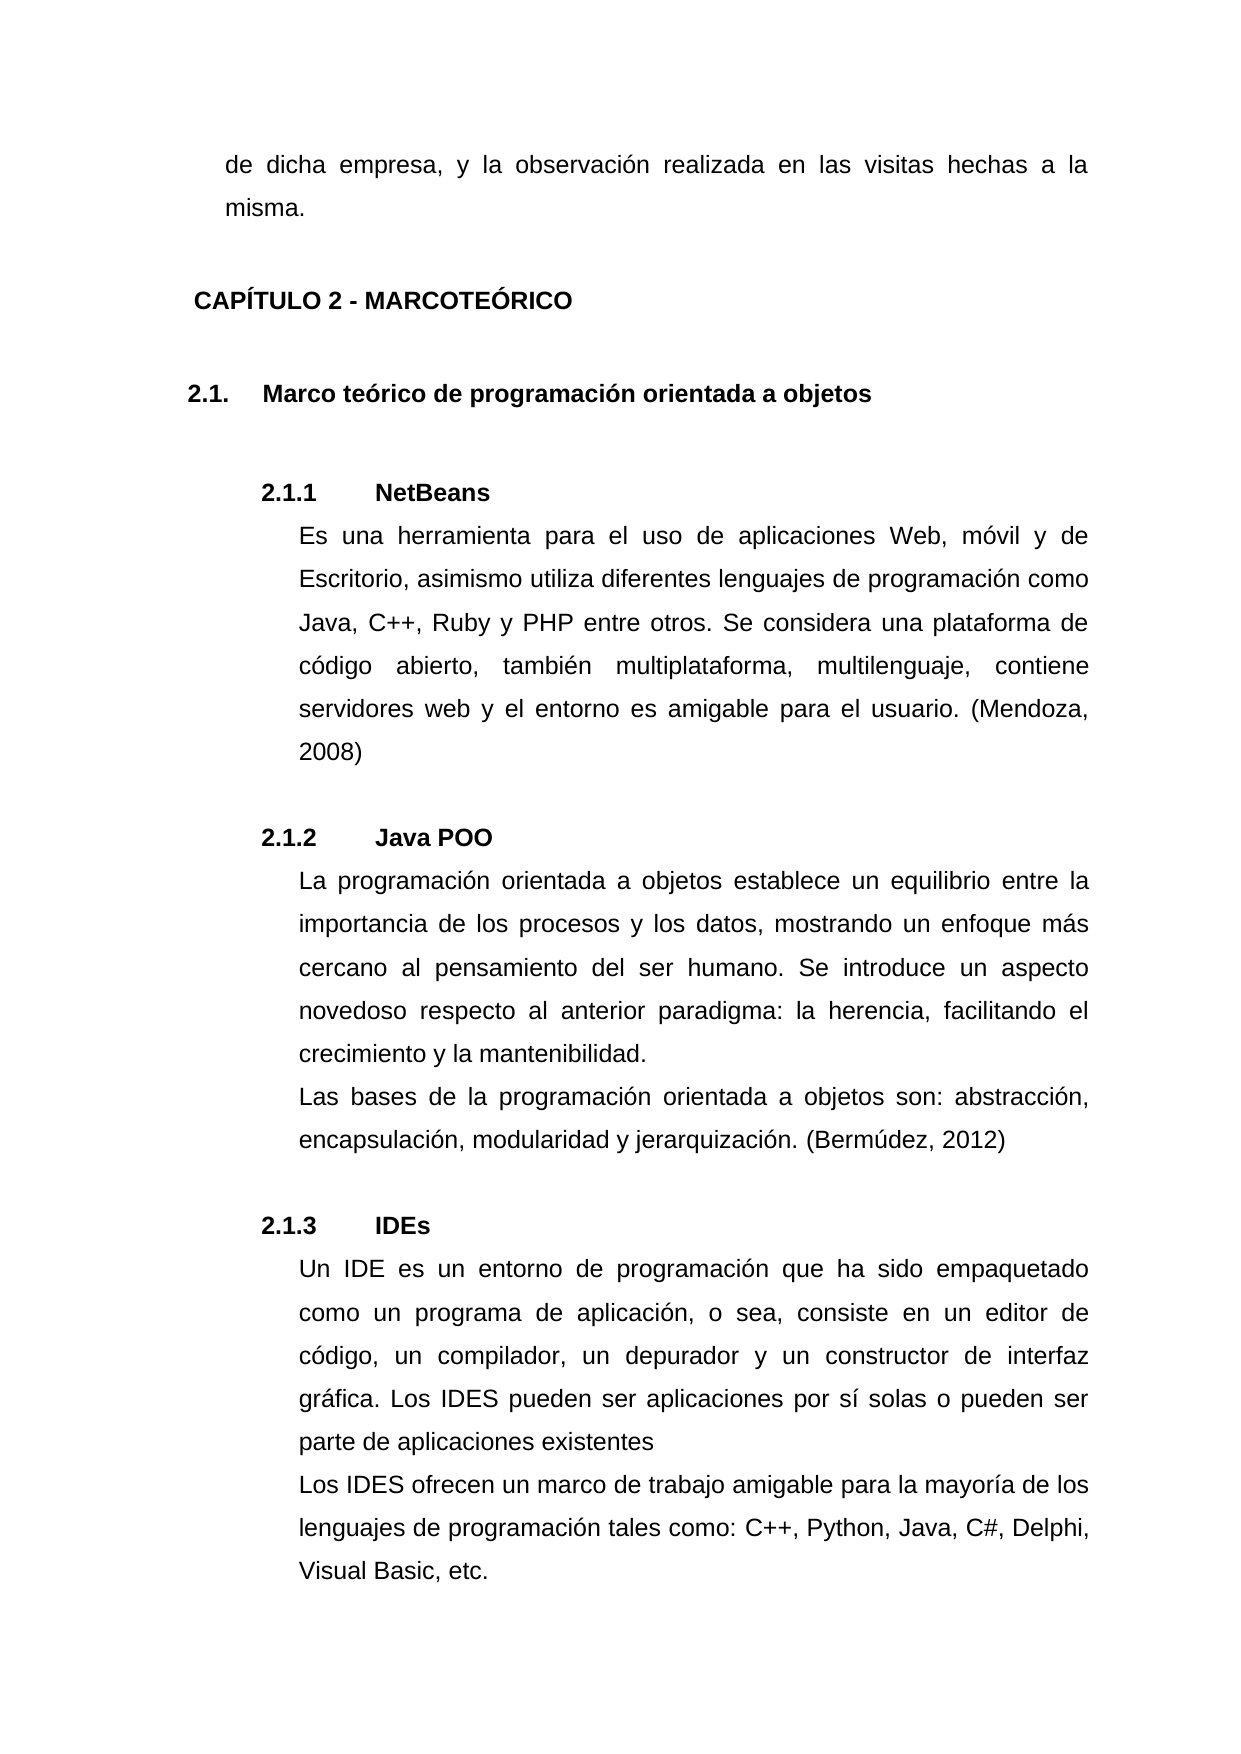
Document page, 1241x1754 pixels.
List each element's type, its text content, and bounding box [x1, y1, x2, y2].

subtitle CAPÍTULO 2 - MARCOTEÓRICO [194, 286, 1090, 315]
list Los IDES ofrecen un marco de trabajo amigable para la mayoría de los lenguajes de programación tales como: C++, Python, Java, C#, Delphi, Visual Basic, etc. [298, 1470, 1090, 1585]
list Java POO [261, 823, 1090, 852]
list Es una herramienta para el uso de aplicaciones Web, móvil y de Escritorio, asimismo utiliza diferentes lenguajes de programación como Java, C++, Ruby y PHP entre otros. Se considera una plataforma de código abierto, también multiplataforma, multilenguaje, contiene servidores web y el entorno es amigable para el usuario. (Mendoza, 2008) [298, 521, 1090, 766]
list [187, 150, 1090, 222]
list Las bases de la programación orientada a objetos son: abstracción, encapsulación, modularidad y jerarquización. (Bermúdez, 2012) [298, 1082, 1090, 1154]
list IDEs [261, 1211, 1090, 1240]
list NetBeans [261, 478, 1090, 507]
subtitle Marco teórico de programación orientada a objetos [187, 379, 1090, 408]
list Un IDE es un entorno de programación que ha sido empaquetado como un programa de aplicación, o sea, consiste en un editor de código, un compilador, un depurador y un constructor de interfaz gráfica. Los IDES pueden ser aplicaciones por sí solas o pueden ser parte de aplicaciones existentes [298, 1254, 1090, 1456]
list La programación orientada a objetos establece un equilibrio entre la importancia de los procesos y los datos, mostrando un enfoque más cercano al pensamiento del ser humano. Se introduce un aspecto novedoso respecto al anterior paradigma: la herencia, facilitando el crecimiento y la mantenibilidad. [298, 866, 1090, 1067]
